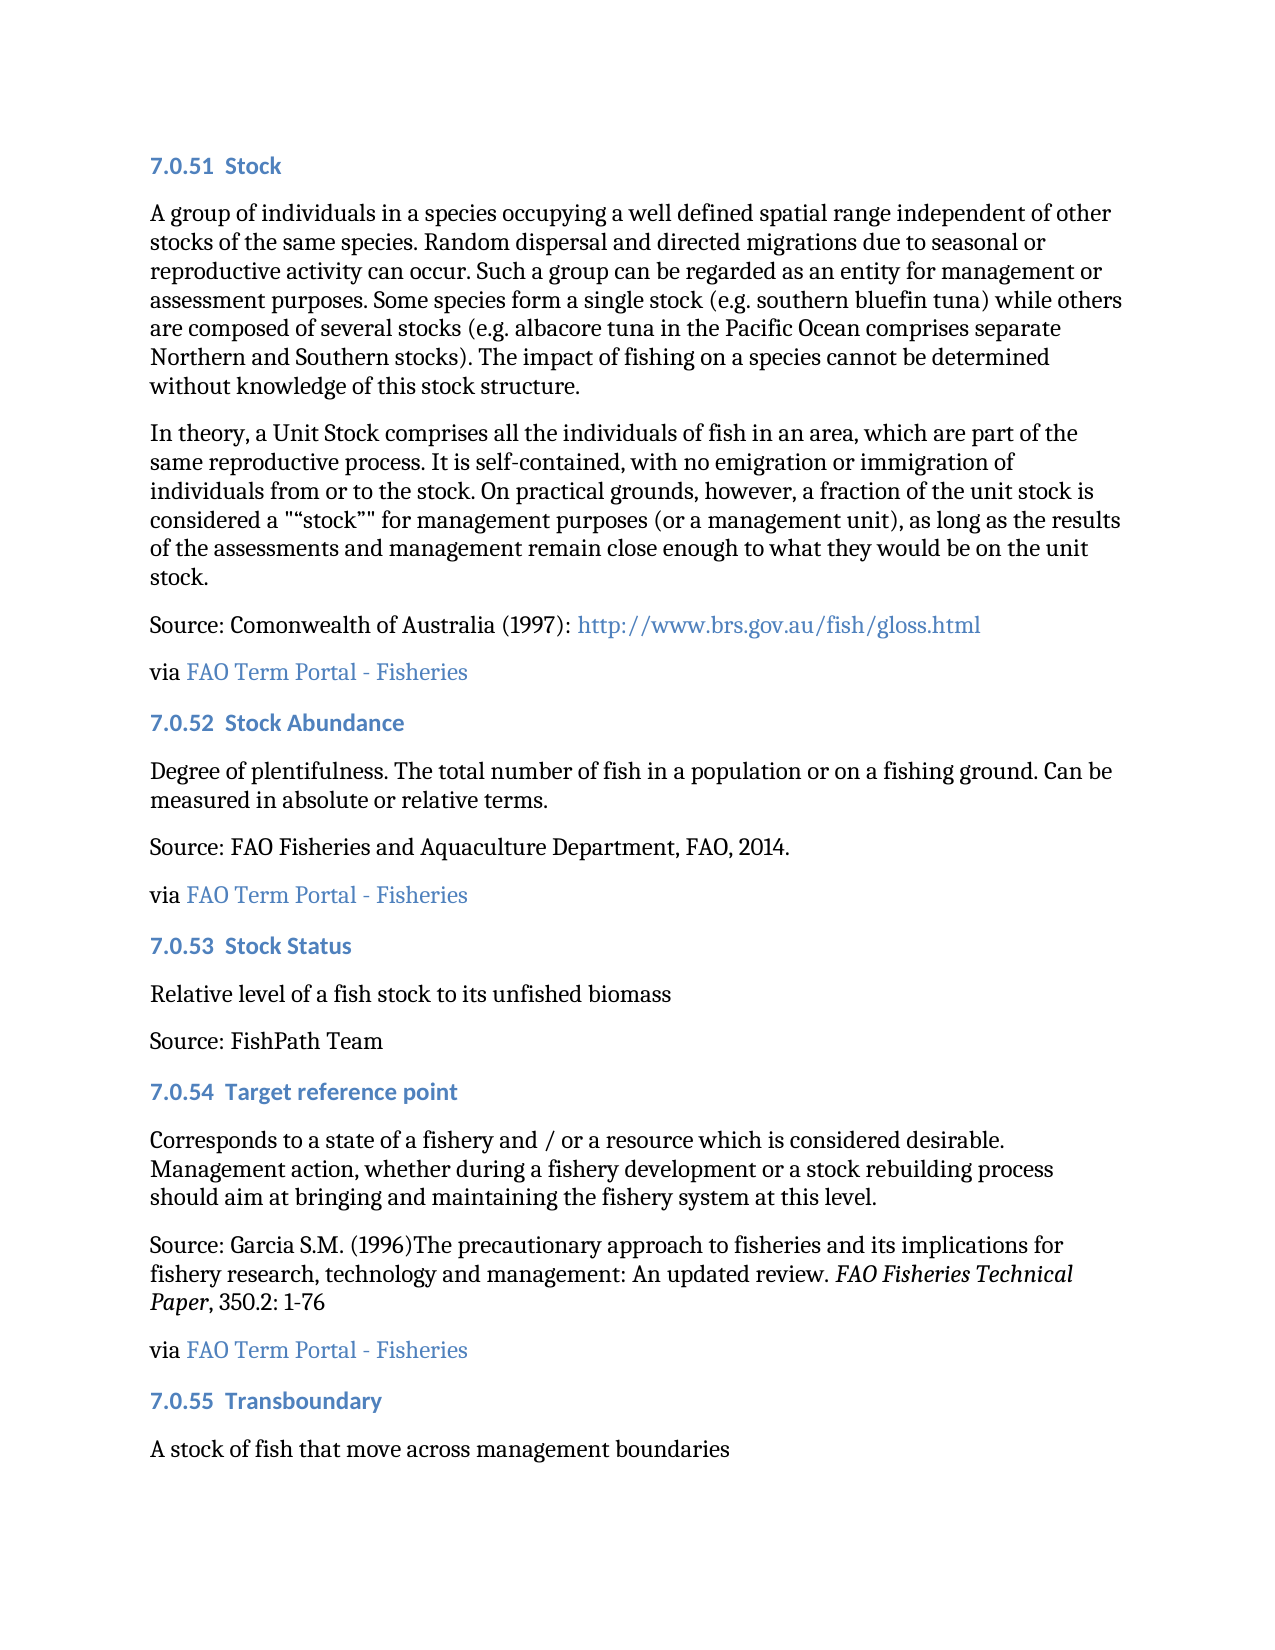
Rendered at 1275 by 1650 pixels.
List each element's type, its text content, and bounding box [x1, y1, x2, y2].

text In theory, a Unit Stock comprises all the individuals of fish in an area, which are part of the same reproductive process. It is self-contained, with no emigration or immigration of individuals from or to the stock. On practical grounds, however, a fraction of the unit stock is considered a "“stock”" for management purposes (or a management unit), as long as the results of the assessments and management remain close enough to what they would be on the unit stock. [150, 419, 1125, 592]
text Source: Comonwealth of Australia (1997): http://www.brs.gov.au/fish/gloss.html [150, 611, 1125, 639]
text via FAO Term Portal - Fisheries [150, 1336, 1125, 1364]
text A stock of fish that move across management boundaries [150, 1435, 1125, 1463]
text via FAO Term Portal - Fisheries [150, 658, 1125, 687]
text Degree of plentifulness. The total number of fish in a population or on a fishing ground. Can be measured in absolute or relative terms. [150, 757, 1125, 814]
text Source: FAO Fisheries and Aquaculture Department, FAO, 2014. [150, 833, 1125, 862]
subtitle 7.0.52 Stock Abundance [150, 708, 1125, 738]
text via FAO Term Portal - Fisheries [150, 881, 1125, 909]
subtitle 7.0.51 Stock [150, 150, 1125, 181]
text A group of individuals in a species occupying a well defined spatial range independent of other stocks of the same species. Random dispersal and directed migrations due to seasonal or reproductive activity can occur. Such a group can be regarded as an entity for management or assessment purposes. Some species form a single stock (e.g. southern bluefin tuna) while others are composed of several stocks (e.g. albacore tuna in the Pacific Ocean comprises separate Northern and Southern stocks). The impact of fishing on a species cannot be determined without knowledge of this stock structure. [150, 199, 1125, 401]
text Corresponds to a state of a fishery and / or a resource which is considered desirable. Management action, whether during a fishery development or a stock rebuilding process should aim at bringing and maintaining the fishery system at this level. [150, 1126, 1125, 1212]
text Source: FishPath Team [150, 1027, 1125, 1056]
subtitle 7.0.55 Transboundary [150, 1385, 1125, 1416]
text Relative level of a fish stock to its unfished biomass [150, 979, 1125, 1008]
subtitle 7.0.54 Target reference point [150, 1077, 1125, 1107]
text Source: Garcia S.M. (1996)The precautionary approach to fisheries and its implications for fishery research, technology and management: An updated review. FAO Fisheries Technical Paper, 350.2: 1-76 [150, 1231, 1125, 1317]
subtitle 7.0.53 Stock Status [150, 930, 1125, 961]
